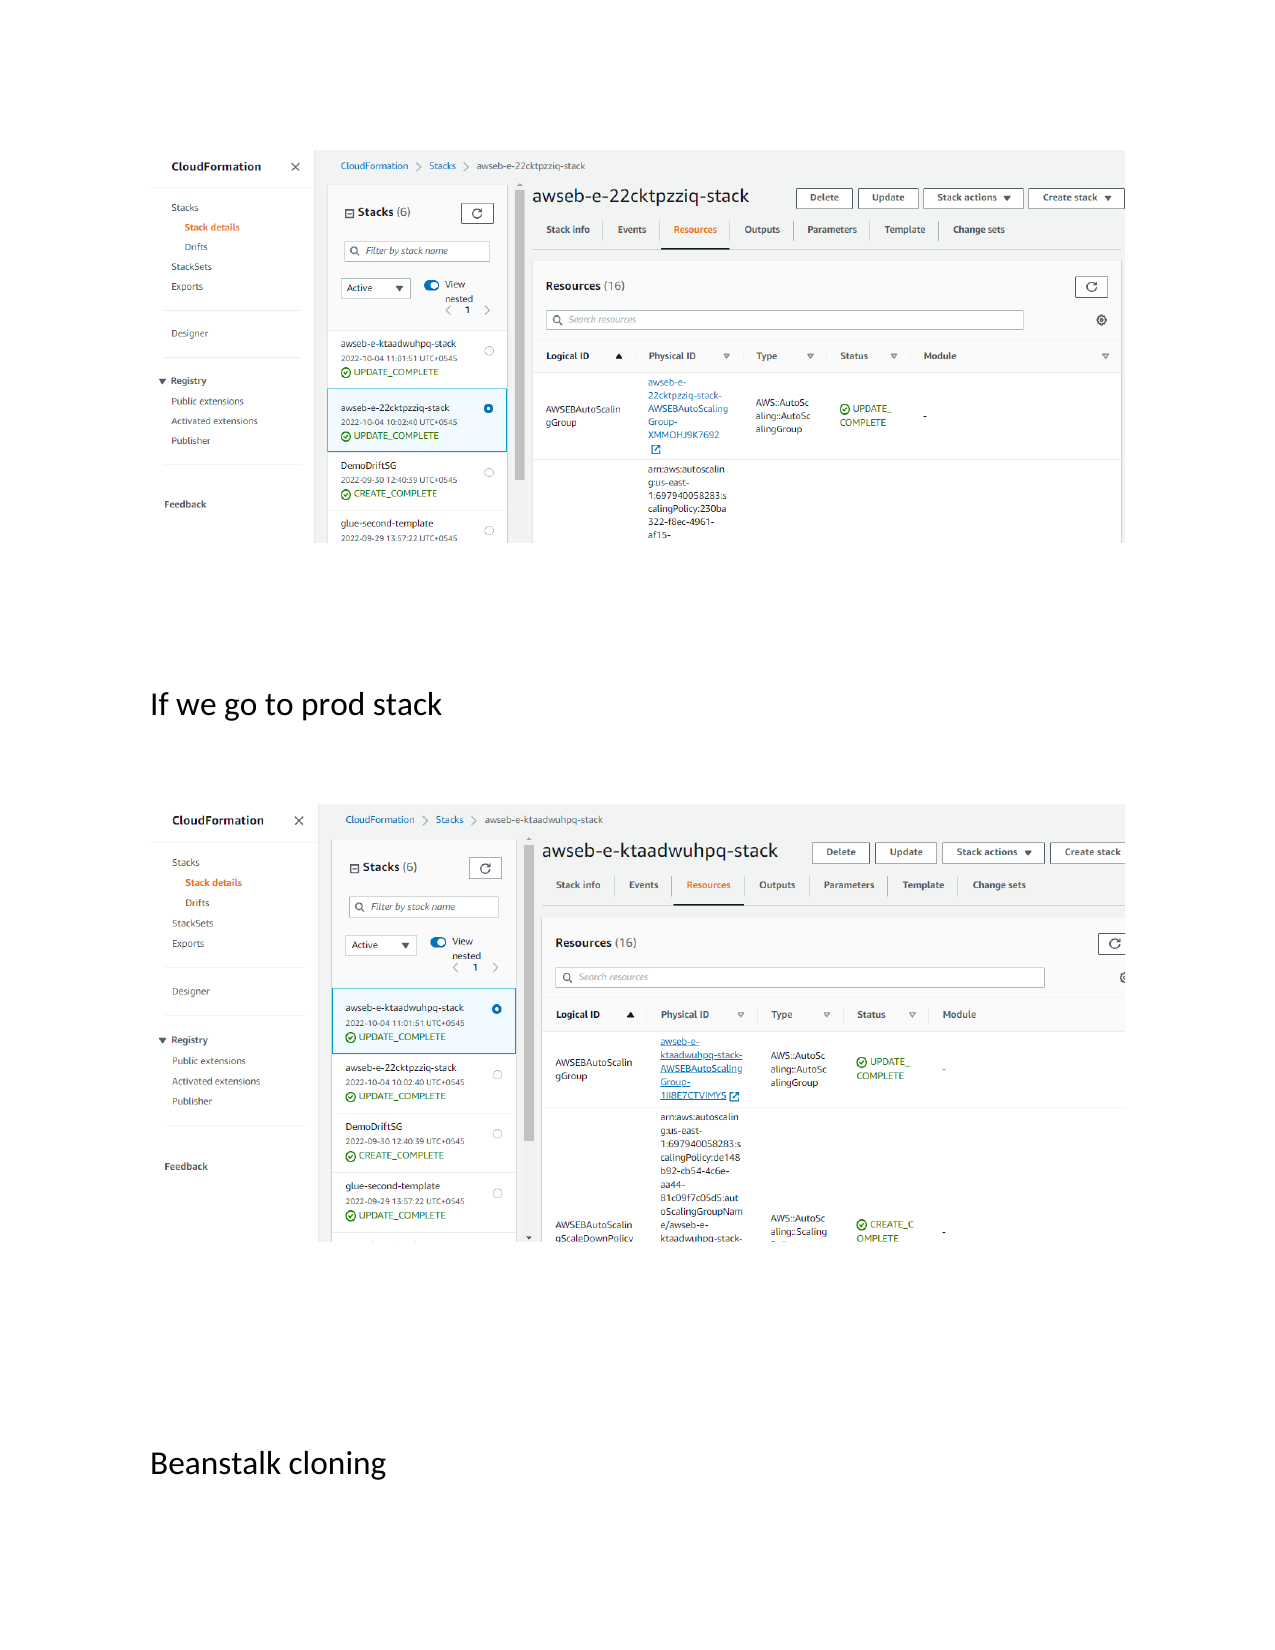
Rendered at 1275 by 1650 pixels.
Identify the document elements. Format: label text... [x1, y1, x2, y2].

text Beanstalk cloning [150, 1442, 1125, 1483]
text If we go to prod stack [150, 683, 1125, 724]
picture [150, 804, 1125, 1242]
picture [150, 150, 1125, 543]
